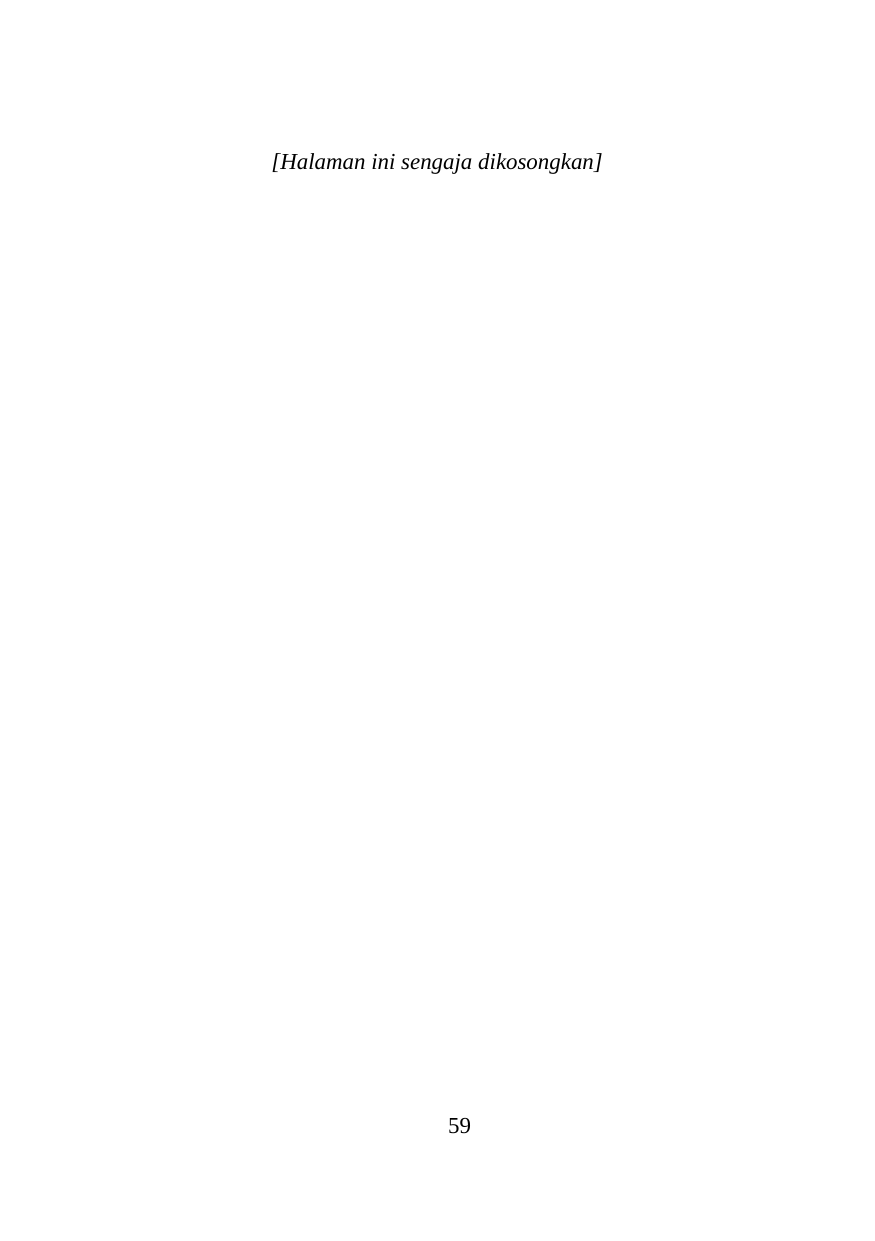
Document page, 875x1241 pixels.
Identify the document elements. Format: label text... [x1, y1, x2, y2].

text [Halaman ini sengaja dikosongkan] [118, 148, 756, 174]
